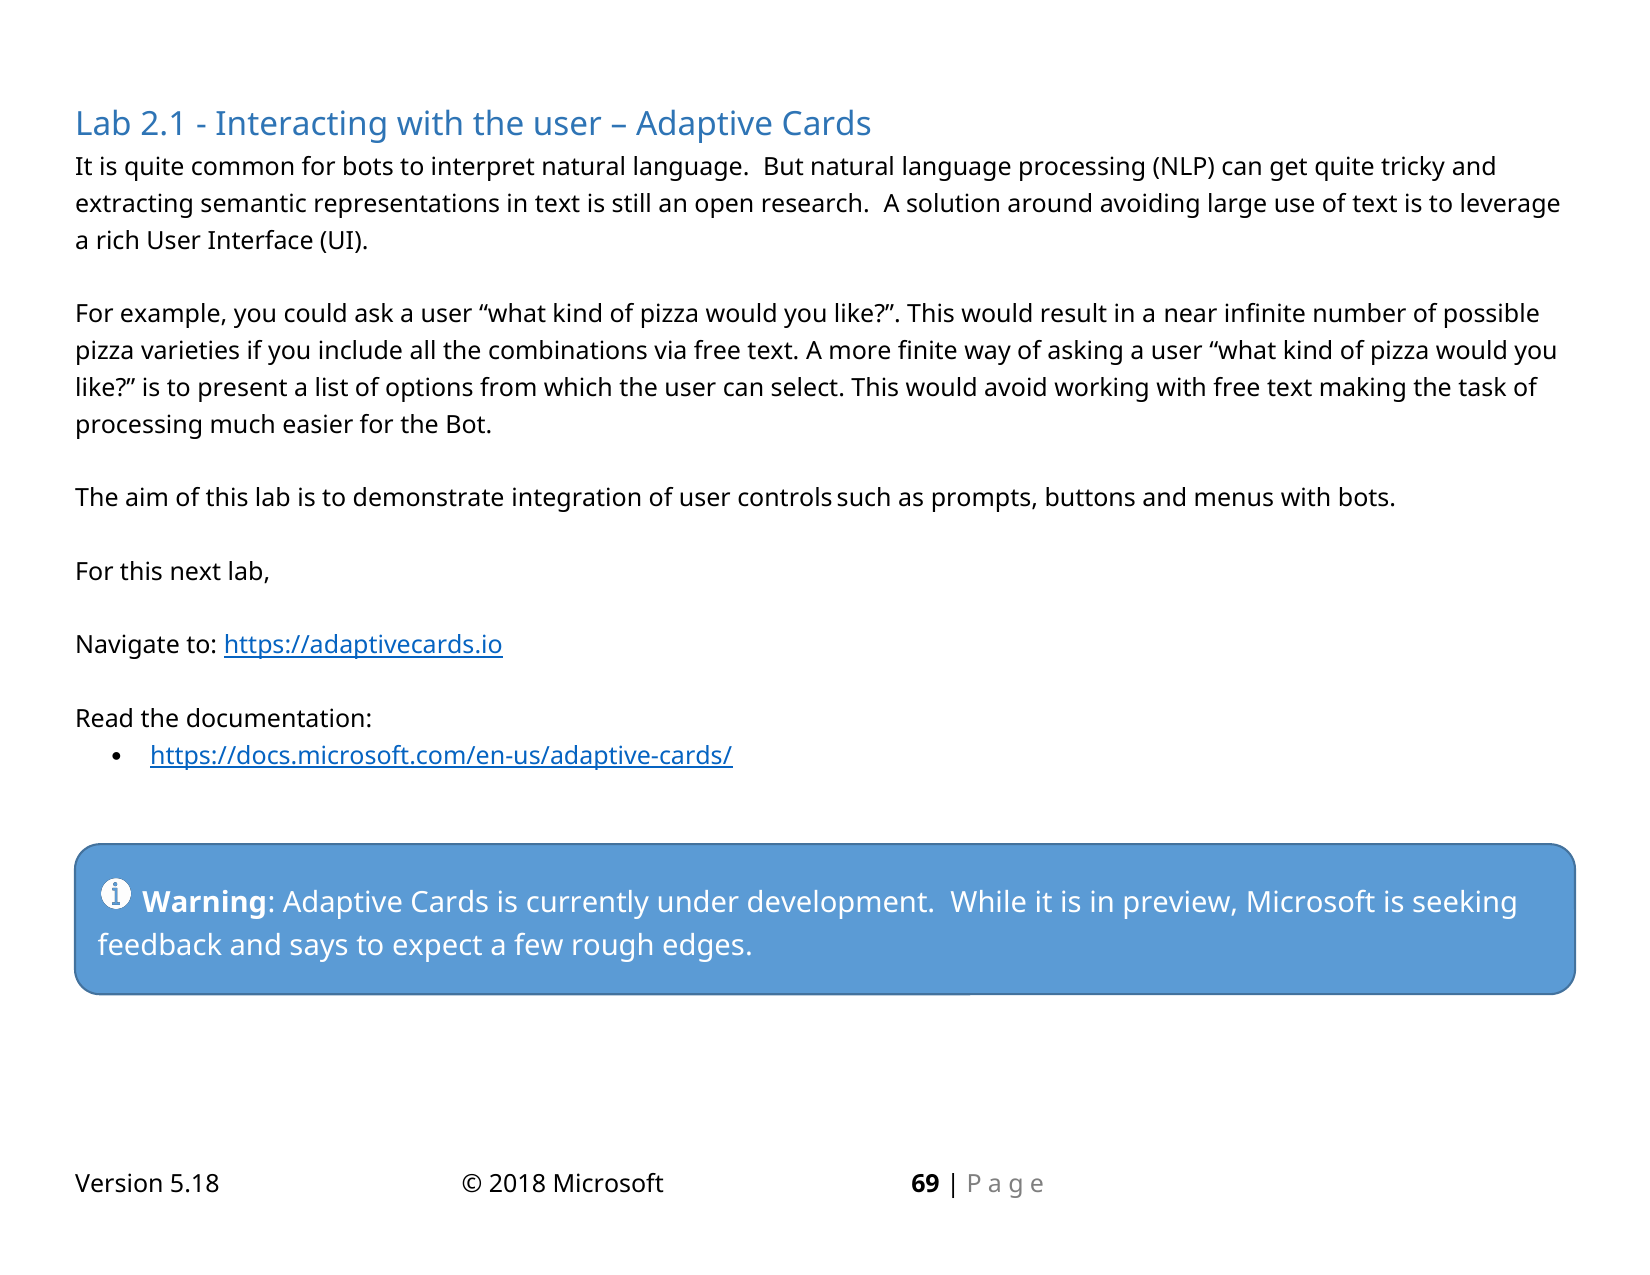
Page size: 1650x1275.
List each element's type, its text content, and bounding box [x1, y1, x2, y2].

subtitle Lab 2.1 - Interacting with the user – Adaptive Cards [75, 100, 1575, 145]
list For example, you could ask a user “what kind of pizza would you like?”. This would result in a near infinite number of possible pizza varieties if you include all the combinations via free text. A more finite way of asking a user “what kind of pizza would you like?” is to present a list of options from which the user can select. This would avoid working with free text making the task of processing much easier for the Bot. [75, 259, 1575, 477]
picture [97, 874, 135, 913]
text Navigate to: https://adaptivecards.io [75, 627, 1575, 661]
list https://docs.microsoft.com/en-us/adaptive-cards/ [112, 737, 1575, 771]
list For this next lab, [75, 553, 1575, 587]
text Read the documentation: [75, 701, 1575, 734]
list It is quite common for bots to interpret natural language. But natural language processing (NLP) can get quite tricky and extracting semantic representations in text is still an open research. A solution around avoiding large use of text is to leverage a rich User Interface (UI). [75, 149, 1575, 257]
list The aim of this lab is to demonstrate integration of user controls such as prompts, buttons and menus with bots. [75, 480, 1575, 514]
